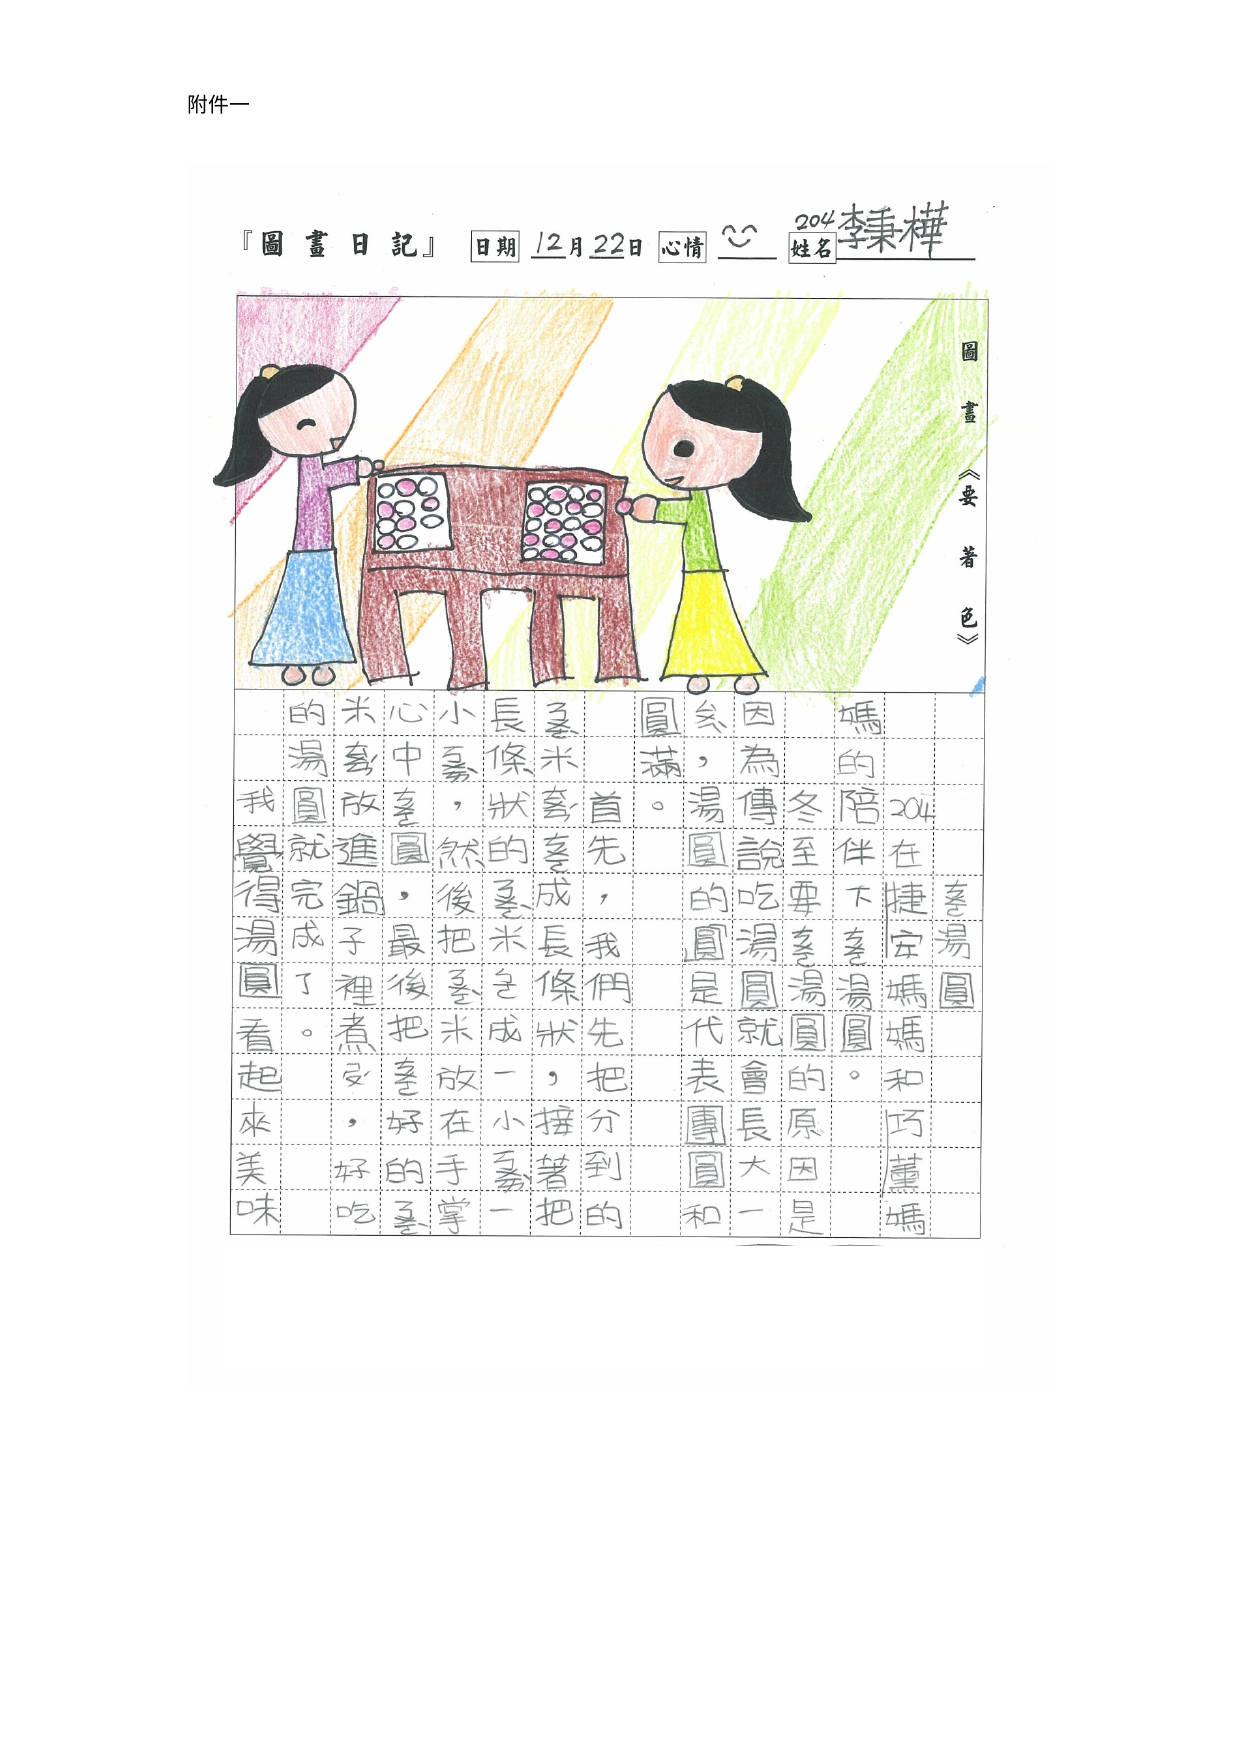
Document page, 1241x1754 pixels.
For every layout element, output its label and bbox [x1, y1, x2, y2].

picture [187, 164, 1053, 1389]
